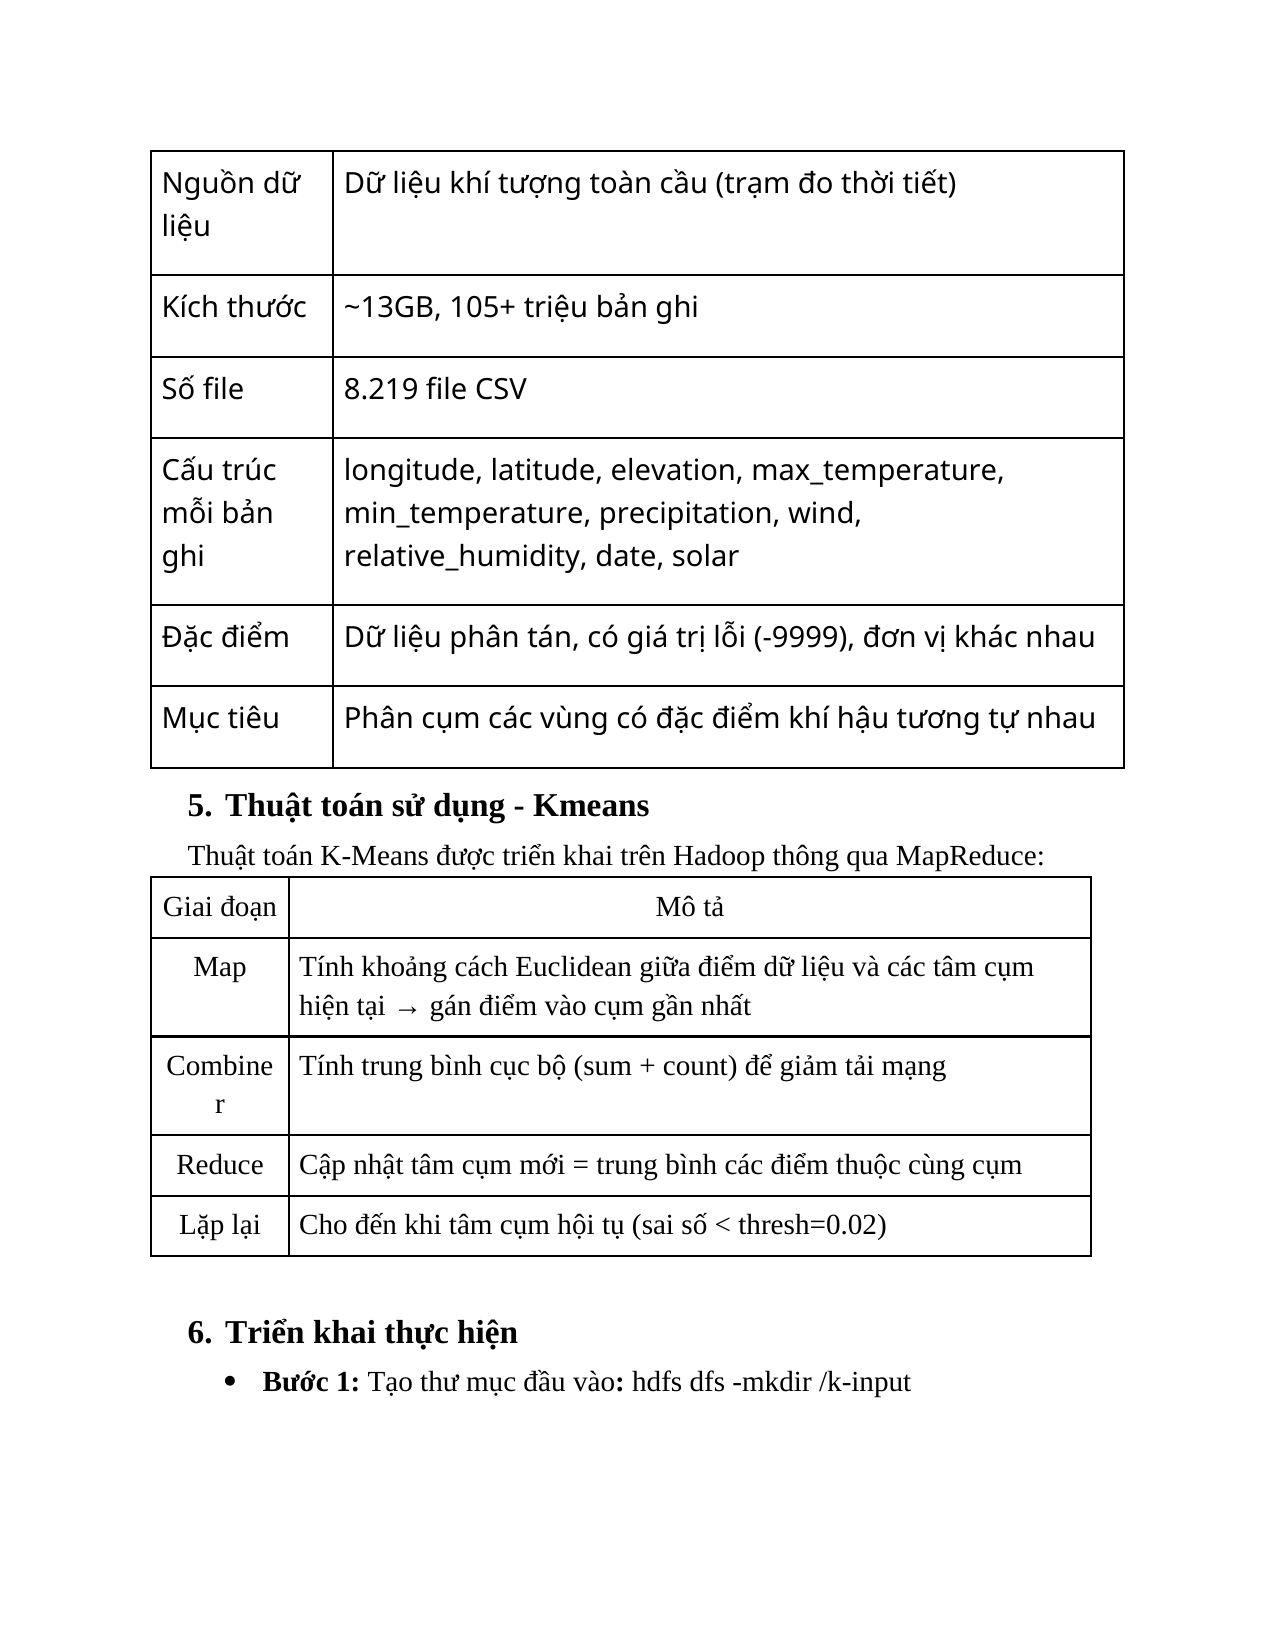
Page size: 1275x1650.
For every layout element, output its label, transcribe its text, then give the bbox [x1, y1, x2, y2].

table_cell Nguồn dữ liệu [152, 152, 332, 274]
table_cell Cập nhật tâm cụm mới = trung bình các điểm thuộc cùng cụm [290, 1136, 1090, 1194]
table_cell Cho đến khi tâm cụm hội tụ (sai số < thresh=0.02) [290, 1197, 1090, 1255]
table_cell Reduce [152, 1136, 288, 1194]
table_cell Tính khoảng cách Euclidean giữa điểm dữ liệu và các tâm cụm hiện tại → gán điểm vào cụm gần nhất [290, 939, 1090, 1035]
table_cell Mục tiêu [152, 687, 332, 767]
table_cell longitude, latitude, elevation, max_temperature, min_temperature, precipitation, wind, relative_humidity, date, solar [334, 439, 1123, 604]
table_cell Số file [152, 358, 332, 437]
table_cell Combiner [152, 1038, 288, 1134]
subtitle Triển khai thực hiện [187, 1312, 1125, 1351]
table_cell Dữ liệu phân tán, có giá trị lỗi (-9999), đơn vị khác nhau [334, 606, 1123, 685]
table_header Giai đoạn [152, 878, 288, 937]
table_cell Lặp lại [152, 1197, 288, 1255]
subtitle Thuật toán sử dụng - Kmeans [187, 785, 1125, 824]
table_cell ~13GB, 105+ triệu bản ghi [334, 276, 1123, 356]
table_cell Tính trung bình cục bộ (sum + count) để giảm tải mạng [290, 1038, 1090, 1134]
table_cell Cấu trúc mỗi bản ghi [152, 439, 332, 604]
list Bước 1: Tạo thư mục đầu vào: hdfs dfs -mkdir /k-input [225, 1364, 1125, 1398]
table_cell Map [152, 939, 288, 1035]
table_cell Phân cụm các vùng có đặc điểm khí hậu tương tự nhau [334, 687, 1123, 767]
table_cell Kích thước [152, 276, 332, 356]
table_header Mô tả [290, 878, 1090, 937]
table_cell Dữ liệu khí tượng toàn cầu (trạm đo thời tiết) [334, 152, 1123, 274]
text Thuật toán K-Means được triển khai trên Hadoop thông qua MapReduce: [150, 838, 1125, 871]
table_cell Đặc điểm [152, 606, 332, 685]
table_cell 8.219 file CSV [334, 358, 1123, 437]
